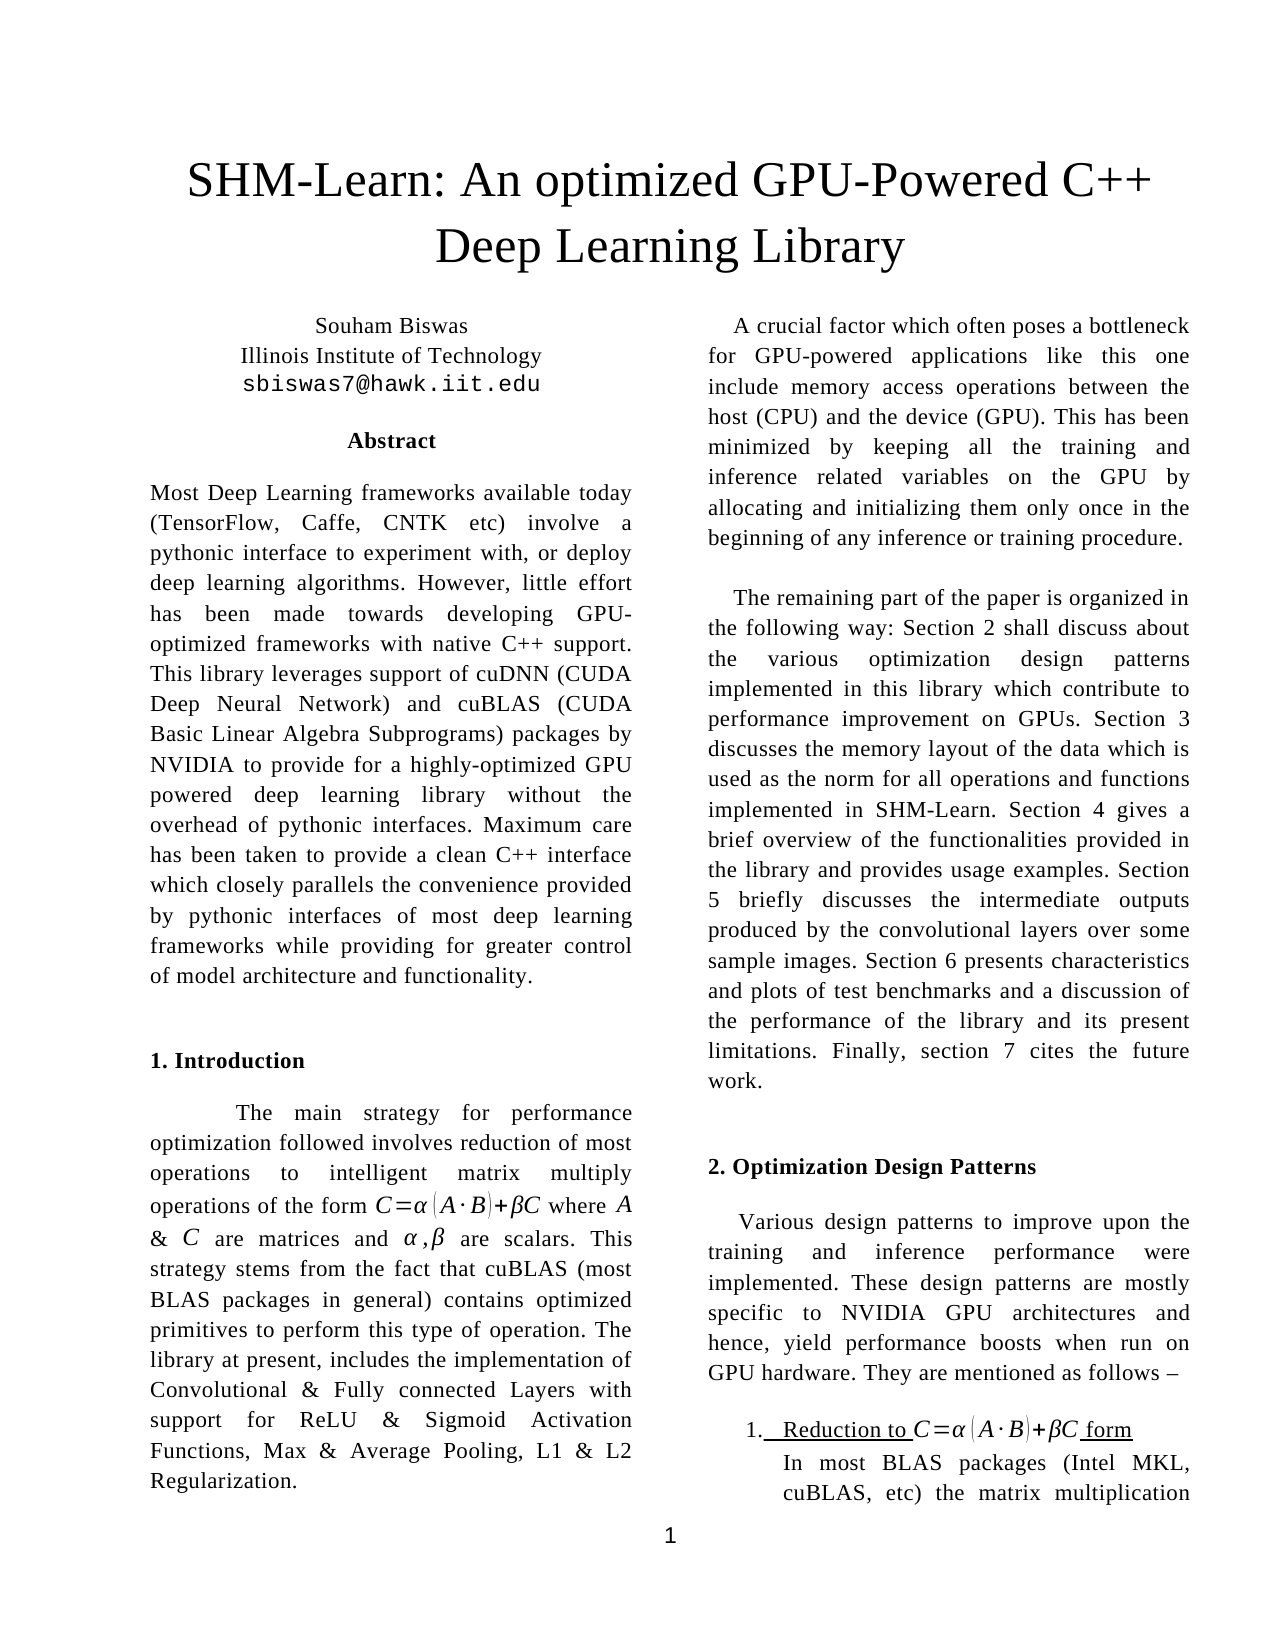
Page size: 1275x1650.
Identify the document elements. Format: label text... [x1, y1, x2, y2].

text The remaining part of the paper is organized in the following way: Section 2 shall discuss about the various optimization design patterns implemented in this library which contribute to performance improvement on GPUs. Section 3 discusses the memory layout of the data which is used as the norm for all operations and functions implemented in SHM-Learn. Section 4 gives a brief overview of the functionalities provided in the library and provides usage examples. Section 5 briefly discusses the intermediate outputs produced by the convolutional layers over some sample images. Section 6 presents characteristics and plots of test benchmarks and a discussion of the performance of the library and its present limitations. Finally, section 7 cites the future work. [708, 584, 1191, 1094]
text A crucial factor which often poses a bottleneck for GPU-powered applications like this one include memory access operations between the host (CPU) and the device (GPU). This has been minimized by keeping all the training and inference related variables on the GPU by allocating and initializing them only once in the beginning of any inference or training procedure. [708, 312, 1191, 550]
text Various design patterns to improve upon the training and inference performance were implemented. These design patterns are mostly specific to NVIDIA GPU architectures and hence, yield performance boosts when run on GPU hardware. They are mentioned as follows – [708, 1208, 1191, 1386]
text 2. Optimization Design Patterns [708, 1153, 1191, 1179]
text Abstract [150, 427, 633, 454]
text sbiswas7@hawk.iit.edu [150, 373, 633, 399]
list Reduction to form [745, 1414, 1191, 1445]
text The main strategy for performance optimization followed involves reduction of most operations to intelligent matrix multiply operations of the form where & are matrices and are scalars. This strategy stems from the fact that cuBLAS (most BLAS packages in general) contains optimized primitives to perform this type of operation. The library at present, includes the implementation of Convolutional & Fully connected Layers with support for ReLU & Sigmoid Activation Functions, Max & Average Pooling, L1 & L2 Regularization. [150, 1099, 633, 1493]
text 1. Introduction [150, 1048, 633, 1074]
text Illinois Institute of Technology [150, 342, 633, 369]
text Souham Biswas [150, 312, 633, 339]
text Most Deep Learning frameworks available today (TensorFlow, Caffe, CNTK etc) involve a pythonic interface to experiment with, or deploy deep learning algorithms. However, little effort has been made towards developing GPU-optimized frameworks with native C++ support. This library leverages support of cuDNN (CUDA Deep Neural Network) and cuBLAS (CUDA Basic Linear Algebra Subprograms) packages by NVIDIA to provide for a highly-optimized GPU powered deep learning library without the overhead of pythonic interfaces. Maximum care has been taken to provide a clean C++ interface which closely parallels the convenience provided by pythonic interfaces of most deep learning frameworks while providing for greater control of model architecture and functionality. [150, 479, 633, 988]
text SHM-Learn: An optimized GPU-Powered C++ Deep Learning Library [150, 150, 1191, 273]
